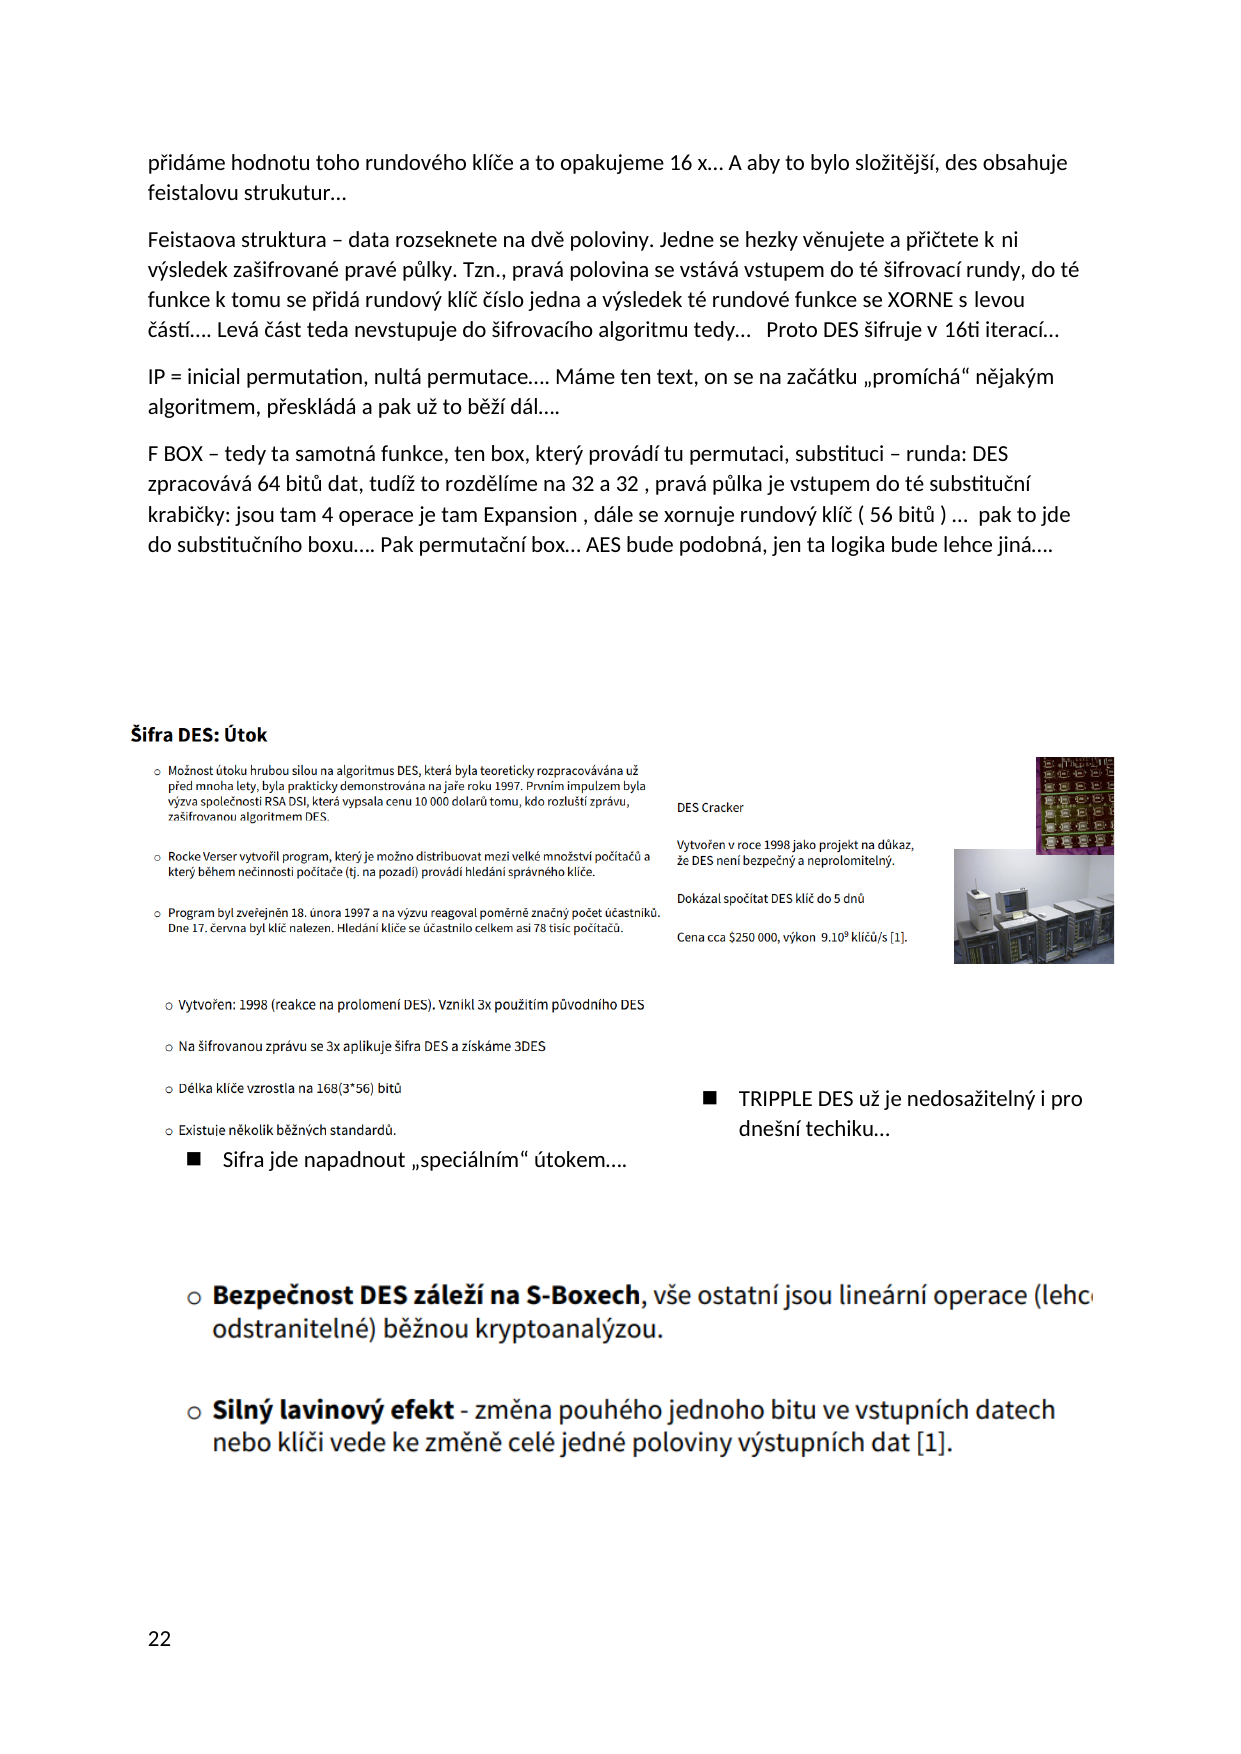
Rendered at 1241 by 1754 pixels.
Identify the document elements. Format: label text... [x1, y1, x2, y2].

text IP = inicial permutation, nultá permutace…. Máme ten text, on se na začátku „promíchá“ nějakým algoritmem, přeskládá a pak už to běží dál…. [148, 148, 1093, 206]
list TRIPPLE DES už je nedosažitelný i pro dnešní techiku… [185, 870, 1093, 928]
text F BOX – tedy ta samotná funkce, ten box, který provádí tu permutaci, substituci – runda: DES zpracovává 64 bitů dat, tudíž to rozdělíme na 32 a 32 , pravá půlka je vstupem do té substituční krabičky: jsou tam 4 operace je tam Expansion , dále se xornuje rundový klíč ( 56 bitů ) … pak to jde do substitučního boxu…. Pak permutační box… AES bude podobná, jen ta logika bude lehce jiná…. [148, 225, 1093, 343]
picture [115, 502, 669, 738]
picture [670, 542, 1114, 749]
picture [147, 1023, 1093, 1257]
picture [147, 773, 645, 921]
list Sifra jde napadnout „speciálním“ útokem…. [185, 930, 1093, 958]
